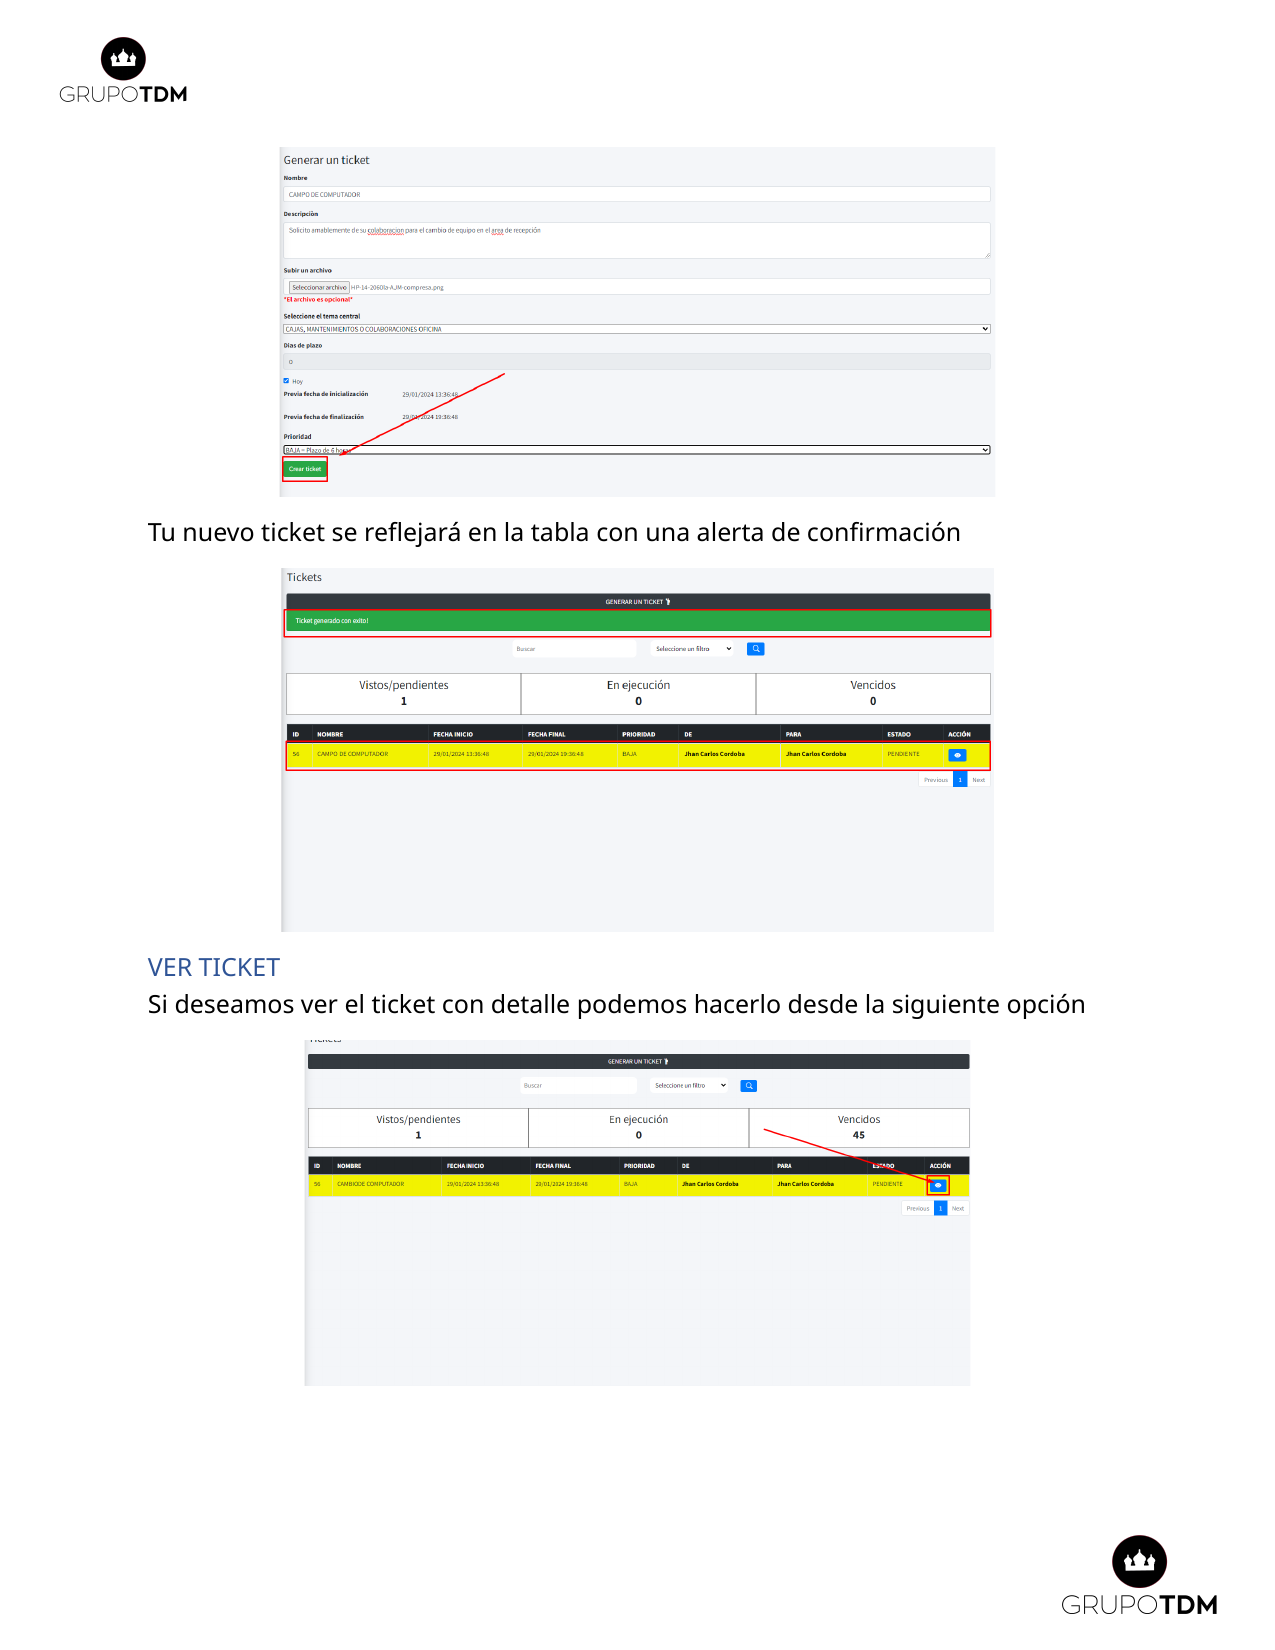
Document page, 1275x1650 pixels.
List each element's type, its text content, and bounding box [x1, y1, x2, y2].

picture [304, 1040, 971, 1386]
text Si deseamos ver el ticket con detalle podemos hacerlo desde la siguiente opción [148, 987, 1127, 1021]
subtitle VER TICKET [148, 950, 1127, 984]
picture [1054, 1527, 1227, 1622]
text Tu nuevo ticket se reflejará en la tabla con una alerta de confirmación [148, 515, 1127, 549]
picture [281, 568, 994, 932]
picture [51, 29, 196, 108]
picture [279, 147, 996, 497]
